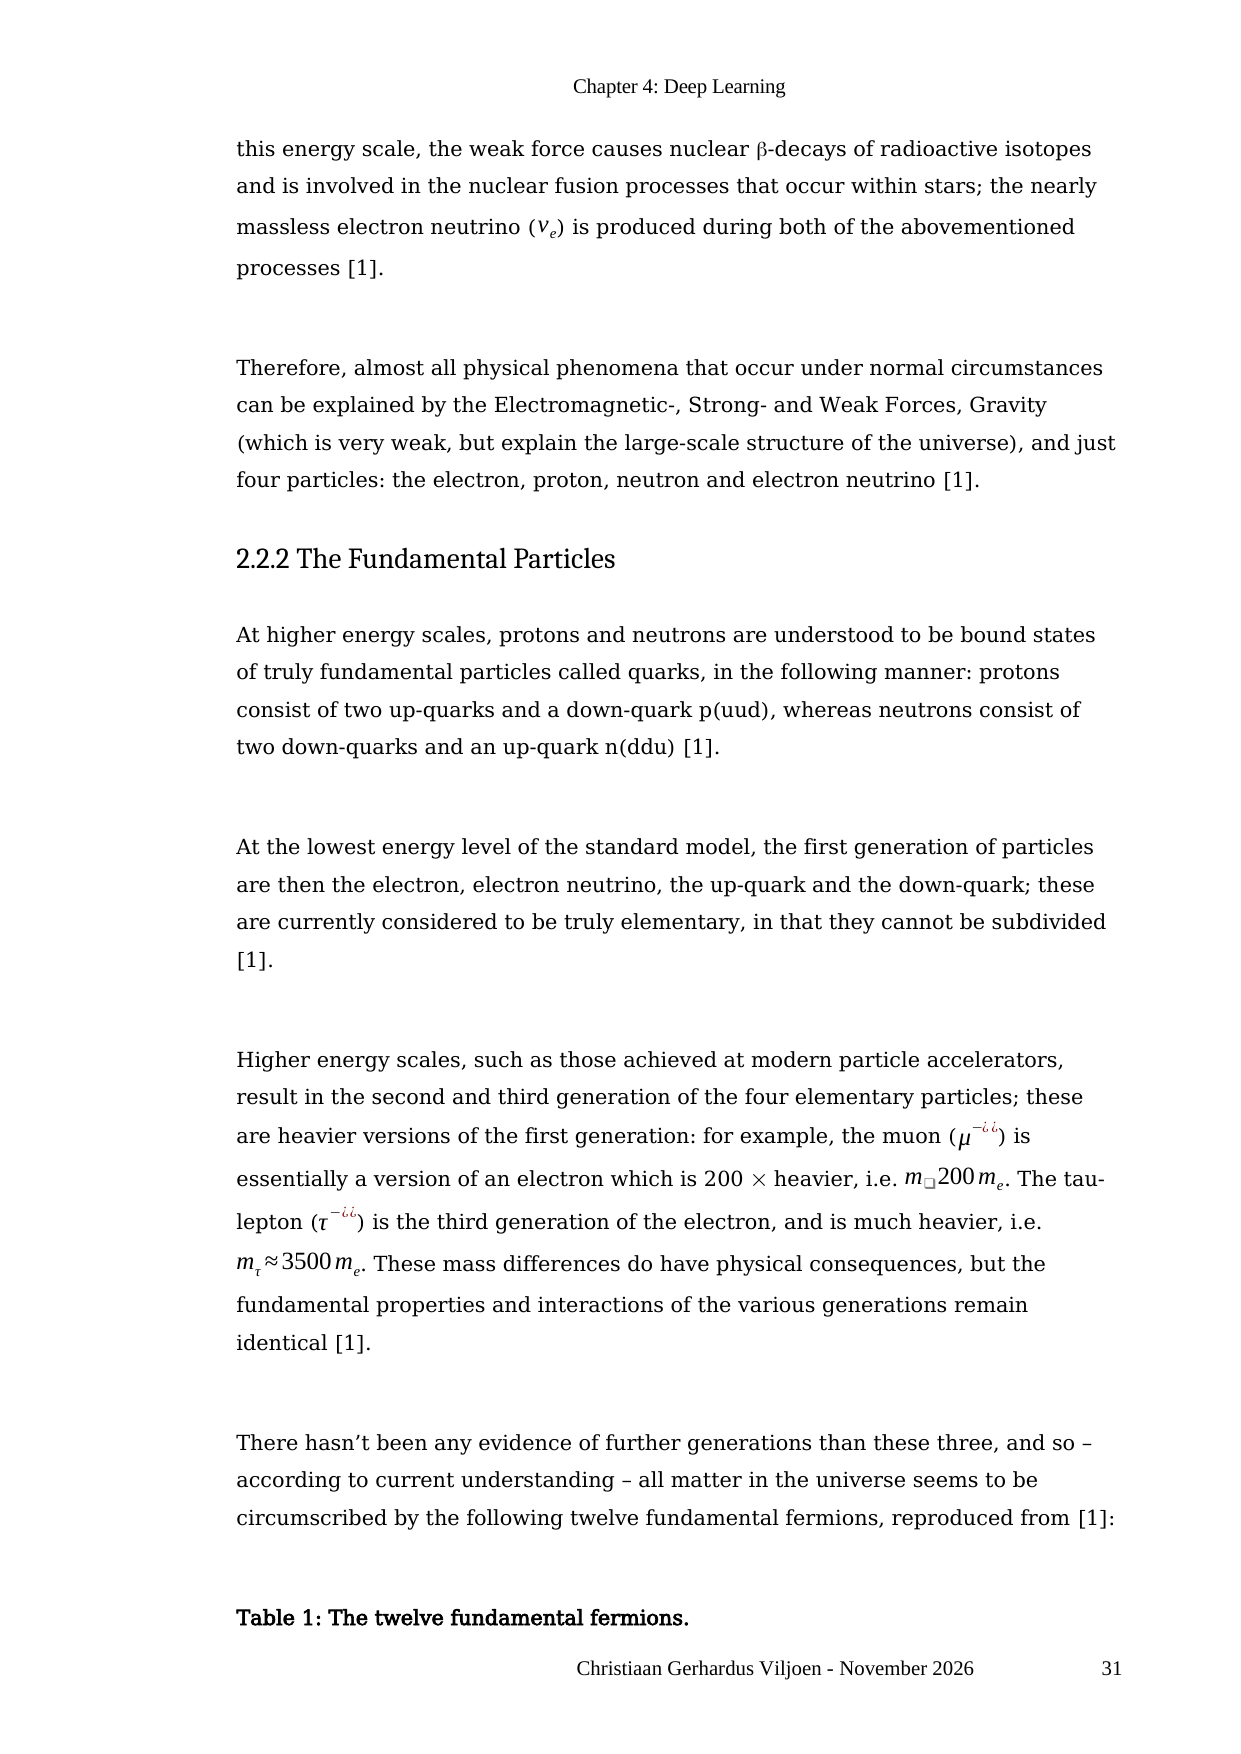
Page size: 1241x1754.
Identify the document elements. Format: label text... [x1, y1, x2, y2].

text At the lowest energy level of the standard model, the first generation of particles are then the electron, electron neutrino, the up-quark and the down-quark; these are currently considered to be truly elementary, in that they cannot be subdivided. [236, 834, 1122, 971]
text There hasn’t been any evidence of further generations than these three, and so – according to current understanding – all matter in the universe seems to be circumscribed by the following twelve fundamental fermions, reproduced from : [236, 1429, 1122, 1529]
text Higher energy scales, such as those achieved at modern particle accelerators, result in the second and third generation of the four elementary particles; these are heavier versions of the first generation: for example, the muon () is essentially a version of an electron which is 200 heavier, i.e. . The tau-lepton () is the third generation of the electron, and is much heavier, i.e. . These mass differences do have physical consequences, but the fundamental properties and interactions of the various generations remain identical . [236, 1046, 1122, 1354]
subtitle The Fundamental Particles [236, 542, 1122, 575]
text Table 1: The twelve fundamental fermions. [236, 1604, 1122, 1629]
text At higher energy scales, protons and neutrons are understood to be bound states of truly fundamental particles called quarks, in the following manner: protons consist of two up-quarks and a down-quark p(uud), whereas neutrons consist of two down-quarks and an up-quark n(ddu). [236, 621, 1122, 759]
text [236, 135, 1122, 279]
text Therefore, almost all physical phenomena that occur under normal circumstances can be explained by the Electromagnetic-, Strong- and Weak Forces, Gravity (which is very weak, but explain the large-scale structure of the universe), and just four particles: the electron, proton, neutron and electron neutrino. [236, 354, 1122, 492]
